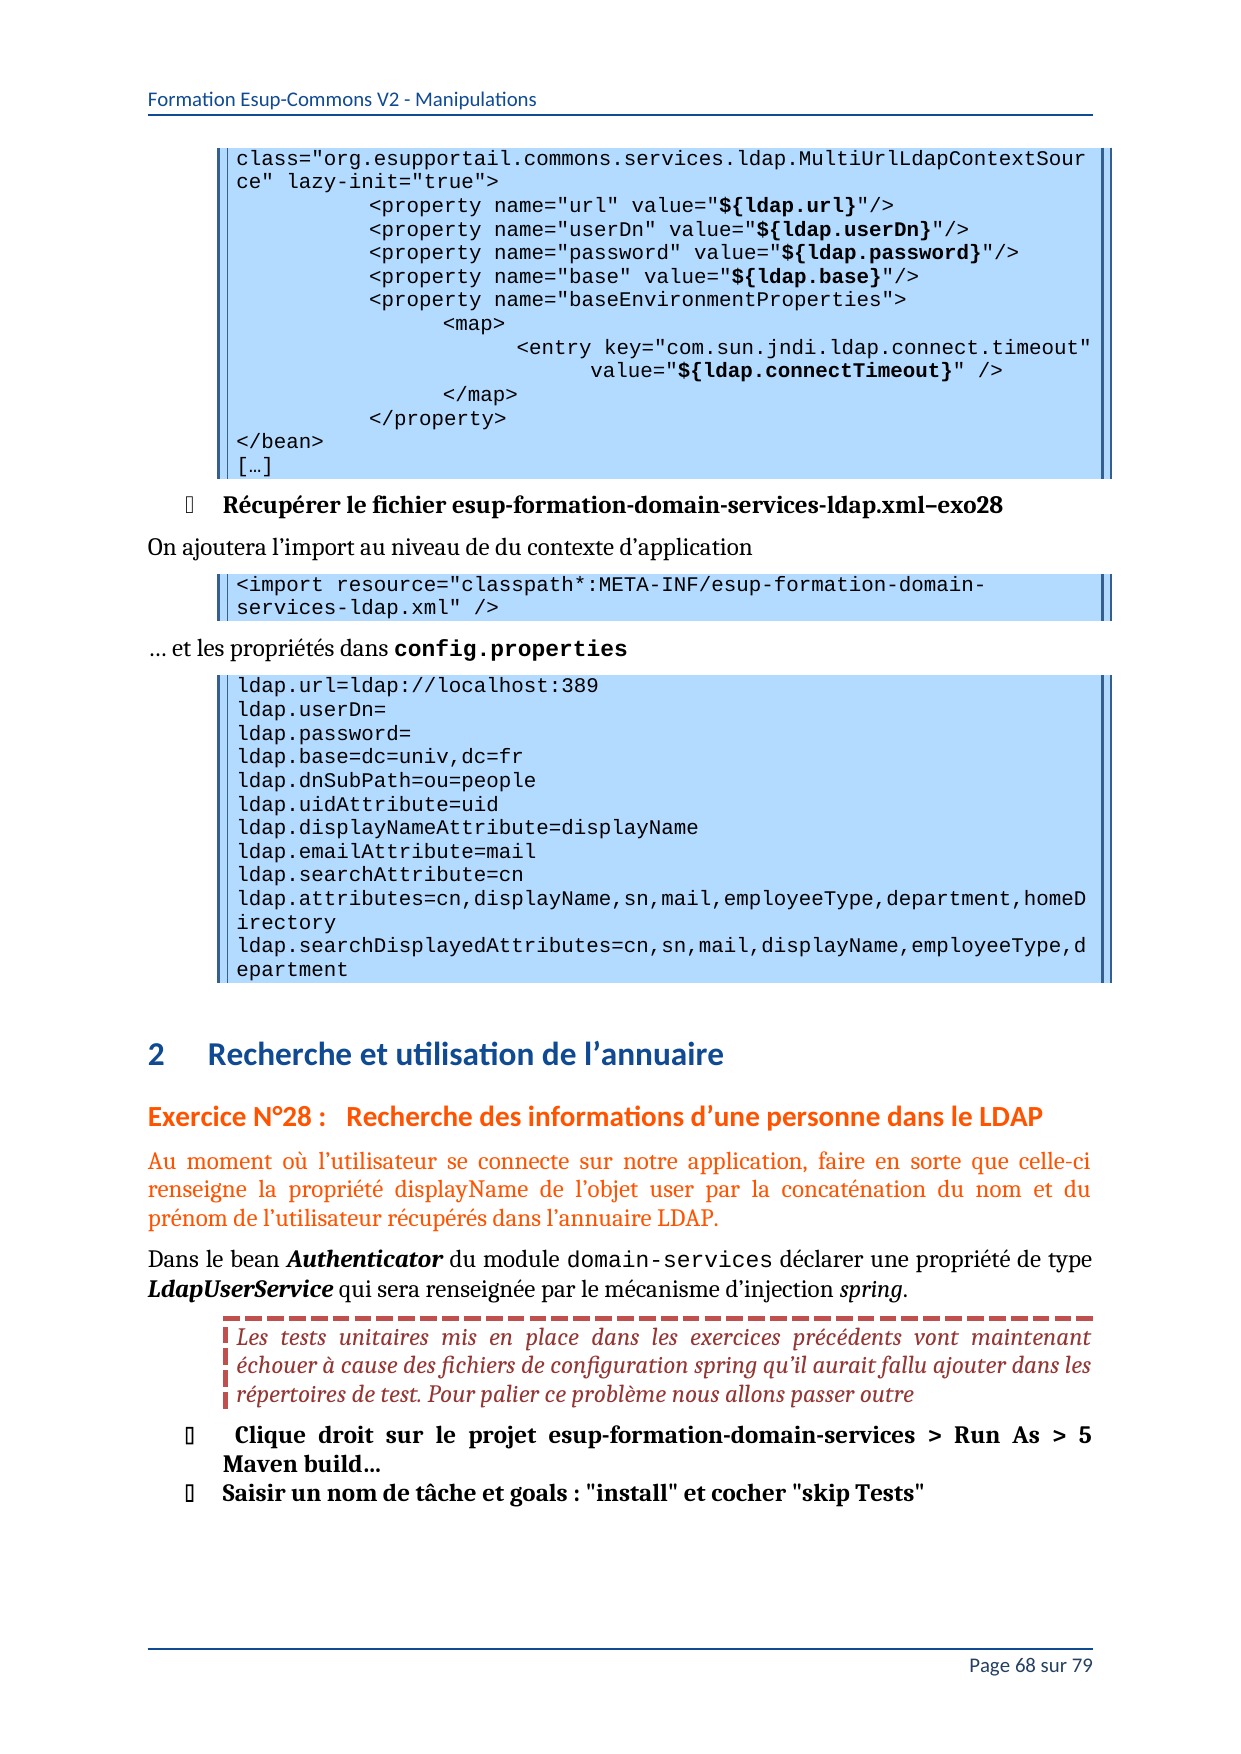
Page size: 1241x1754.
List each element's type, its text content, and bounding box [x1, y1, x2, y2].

text value="${ldap.connectTimeout}" /> [228, 360, 1101, 384]
text ldap.searchAttribute=cn [228, 864, 1101, 888]
list Saisir un nom de tâche et goals : "install" et cocher "skip Tests" [185, 1479, 1093, 1508]
text <property name="base" value="${ldap.base}"/> [228, 266, 1101, 289]
text ldap.displayNameAttribute=displayName [228, 817, 1101, 841]
text Recherche des informations d’une personne dans le LDAP [148, 1098, 1093, 1134]
text <map> [228, 313, 1101, 337]
list Clique droit sur le projet esup-formation-domain-services > Run As > 5 Maven build… [185, 1421, 1093, 1479]
text <property name="userDn" value="${ldap.userDn}"/> [228, 218, 1101, 242]
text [228, 148, 1101, 195]
text </bean> [228, 431, 1101, 455]
text <property name="password" value="${ldap.password}"/> [228, 242, 1101, 266]
text […] [228, 455, 1101, 479]
text ldap.password= [228, 723, 1101, 746]
text </map> [228, 384, 1101, 408]
text </property> [228, 408, 1101, 431]
text Les tests unitaires mis en place dans les exercices précédents vont maintenant échouer à cause des fichiers de configuration spring qu’il aurait fallu ajouter dans les répertoires de test. Pour palier ce problème nous allons passer outre [223, 1316, 1093, 1409]
text On ajoutera l’import au niveau de du contexte d’application [148, 532, 1093, 561]
text ldap.attributes=cn,displayName,sn,mail,employeeType,department,homeDirectory [228, 888, 1101, 935]
text … et les propriétés dans config.properties [148, 633, 1093, 663]
subtitle Recherche et utilisation de l’annuaire [148, 1033, 1093, 1073]
list Récupérer le fichier esup-formation-domain-services-ldap.xml–exo28 [185, 491, 1093, 520]
text ldap.url=ldap://localhost:389 [228, 675, 1101, 699]
text ldap.searchDisplayedAttributes=cn,sn,mail,displayName,employeeType,department [228, 935, 1101, 983]
text ldap.uidAttribute=uid [228, 793, 1101, 817]
text ldap.emailAttribute=mail [228, 841, 1101, 864]
text Au moment où l’utilisateur se connecte sur notre application, faire en sorte que celle-ci renseigne la propriété displayName de l’objet user par la concaténation du nom et du prénom de l’utilisateur récupérés dans l’annuaire LDAP. [148, 1147, 1093, 1233]
text ldap.userDn= [228, 699, 1101, 723]
text Dans le bean Authenticator du module domain-services déclarer une propriété de type LdapUserService qui sera renseignée par le mécanisme d’injection spring. [148, 1245, 1093, 1303]
text <property name="url" value="${ldap.url}"/> [228, 195, 1101, 218]
text <import resource="classpath*:META-INF/esup-formation-domain-services-ldap.xml" /> [228, 574, 1101, 621]
text ldap.base=dc=univ,dc=fr [228, 746, 1101, 770]
text ldap.dnSubPath=ou=people [228, 770, 1101, 793]
text <entry key="com.sun.jndi.ldap.connect.timeout" [228, 337, 1101, 360]
text <property name="baseEnvironmentProperties"> [228, 289, 1101, 313]
